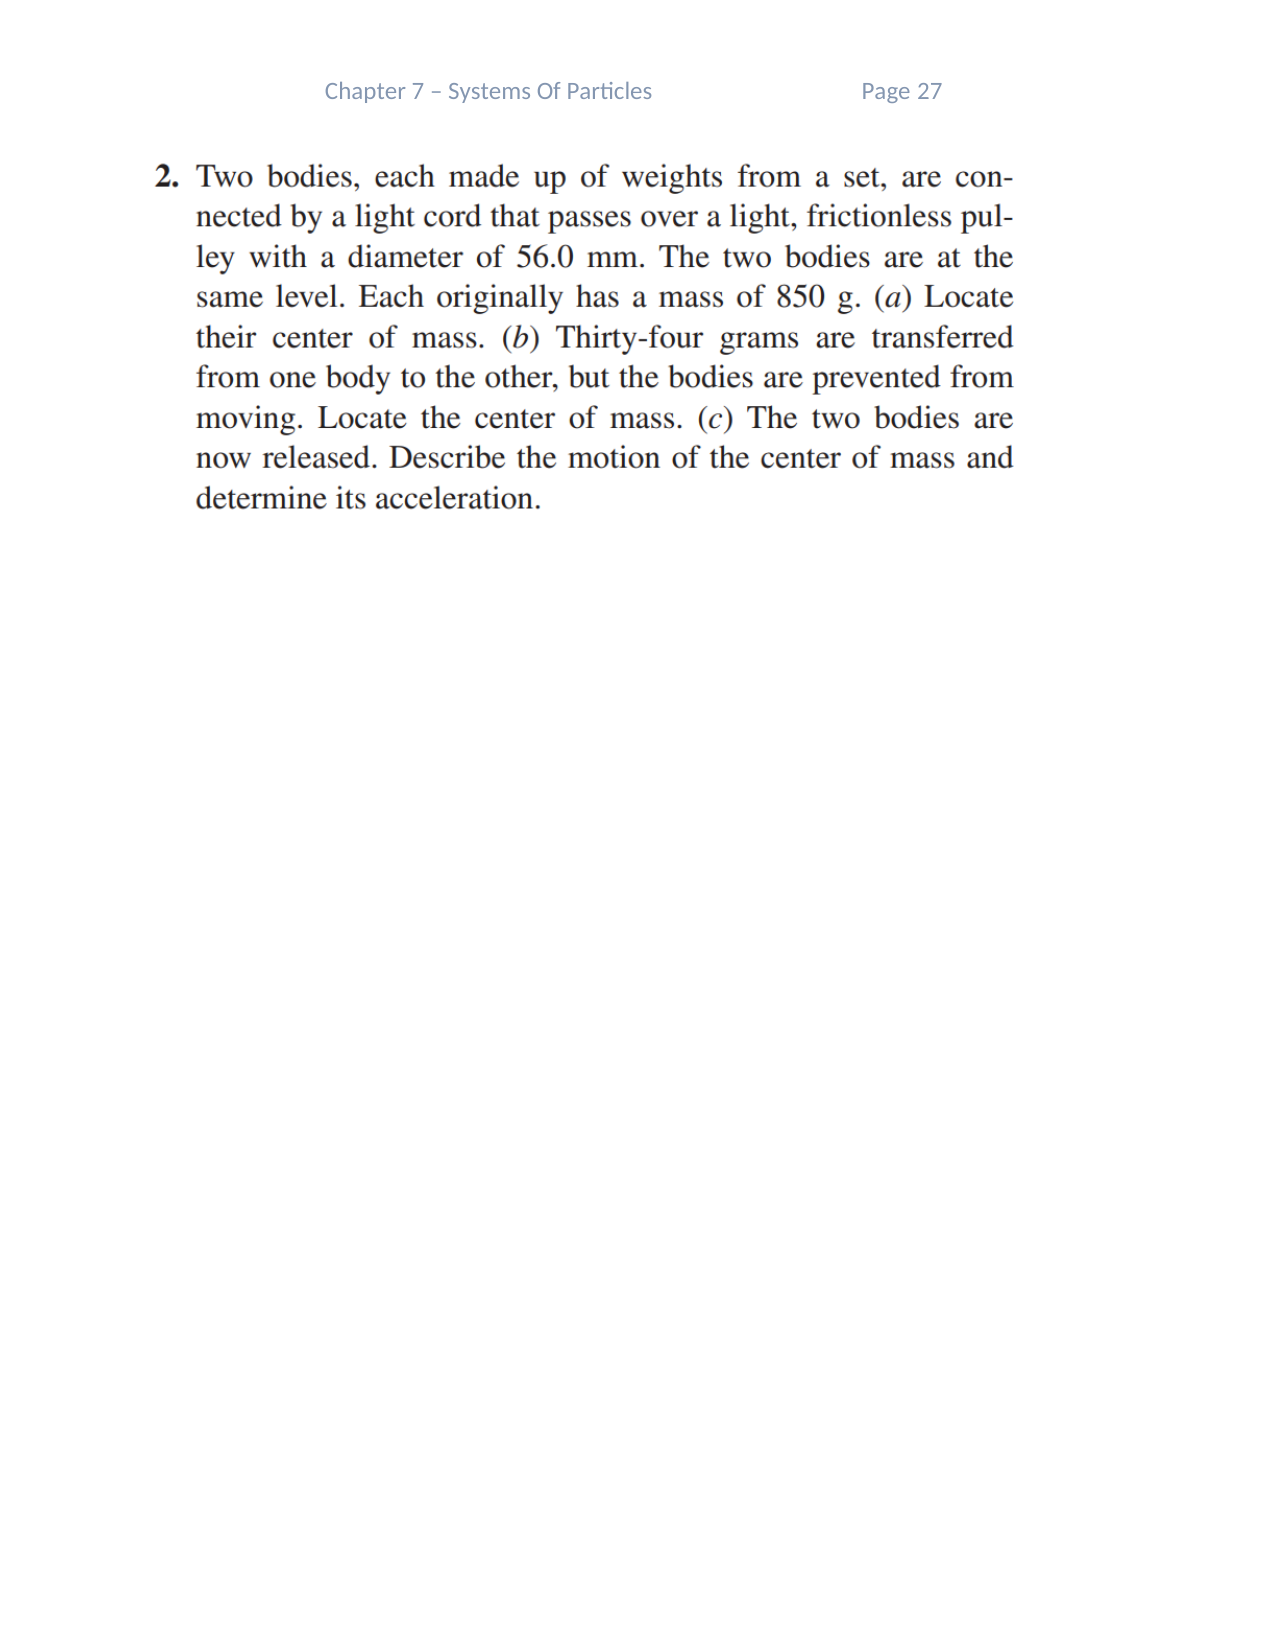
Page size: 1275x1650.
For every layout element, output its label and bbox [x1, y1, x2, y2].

picture [135, 150, 1039, 520]
